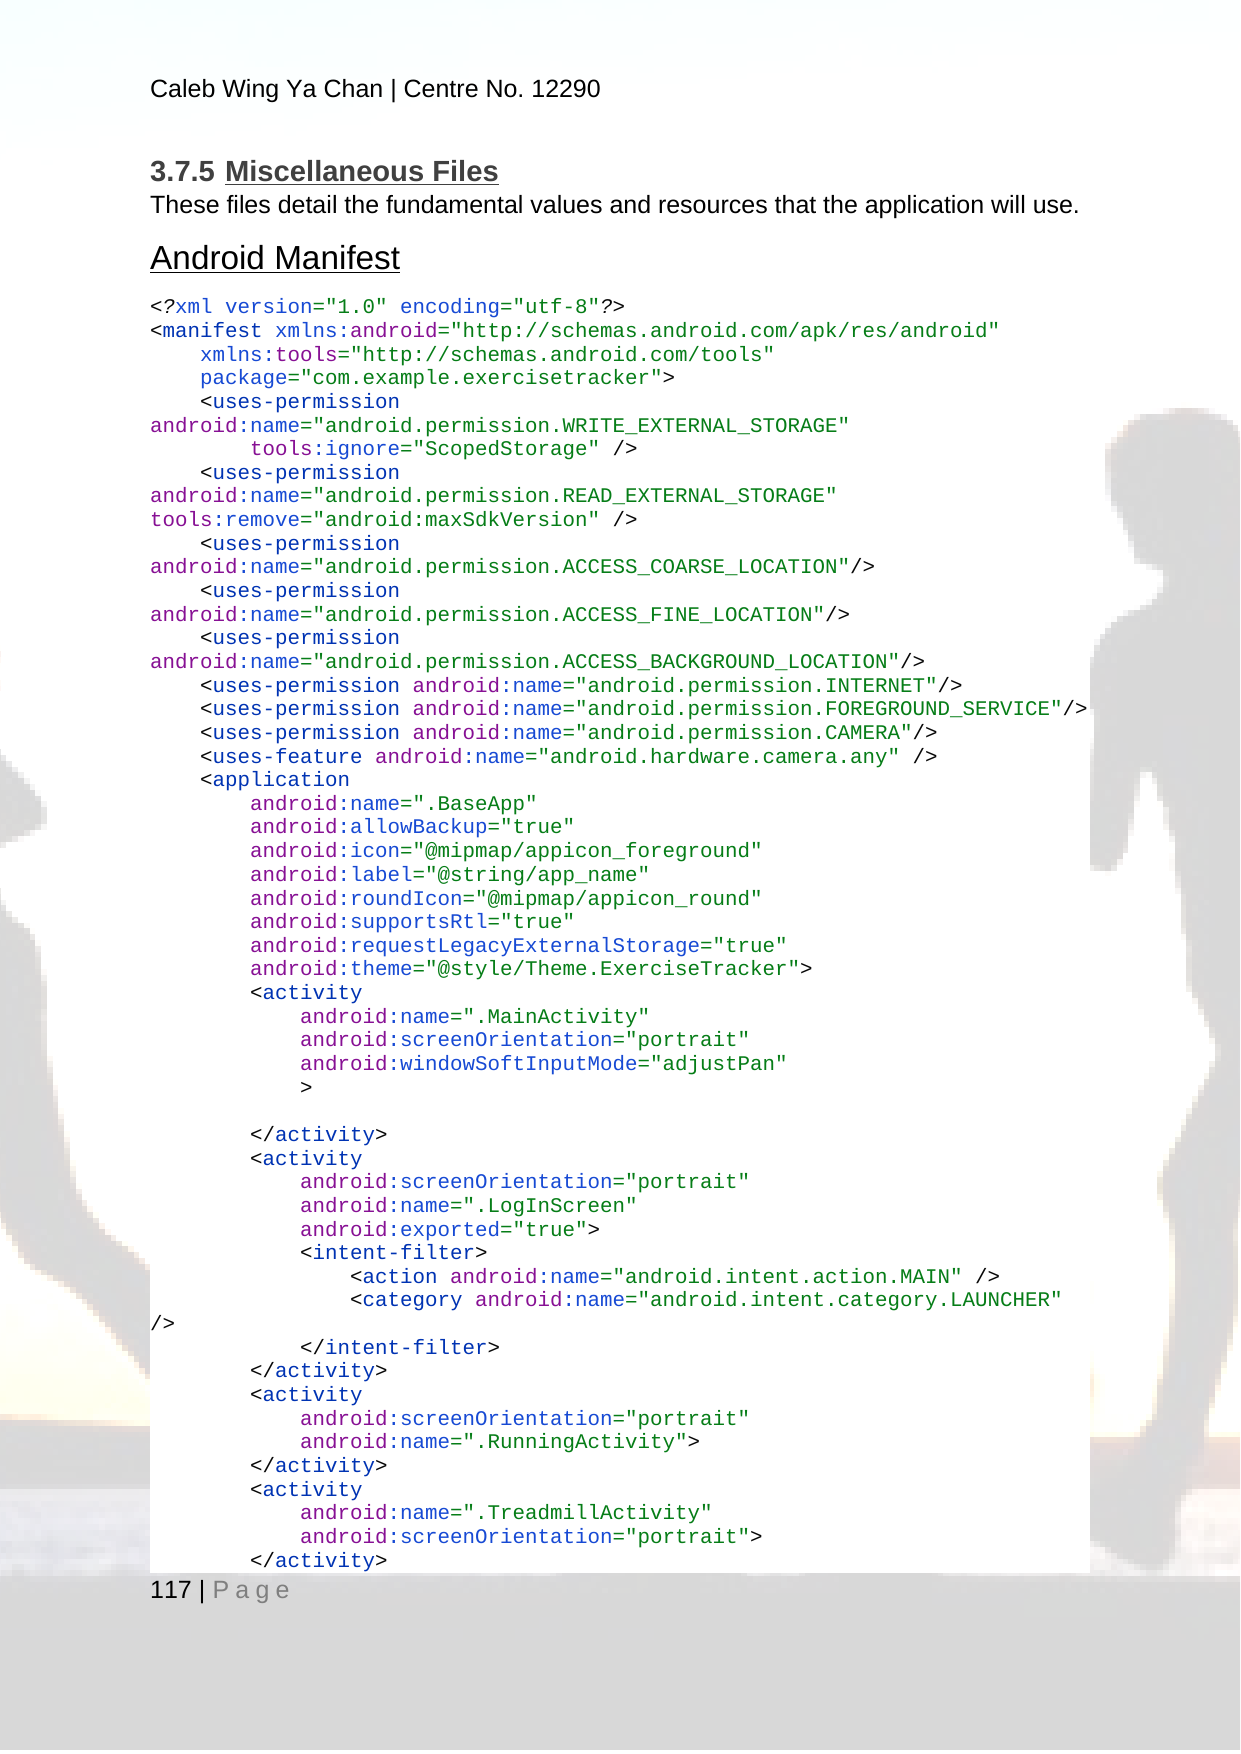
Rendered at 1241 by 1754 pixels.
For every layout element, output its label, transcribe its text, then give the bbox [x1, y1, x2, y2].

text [150, 296, 1090, 1573]
text Android Manifest [150, 238, 1090, 277]
text These files detail the fundamental values and resources that the application will use. [150, 191, 1090, 219]
subtitle Miscellaneous Files [150, 154, 1090, 188]
